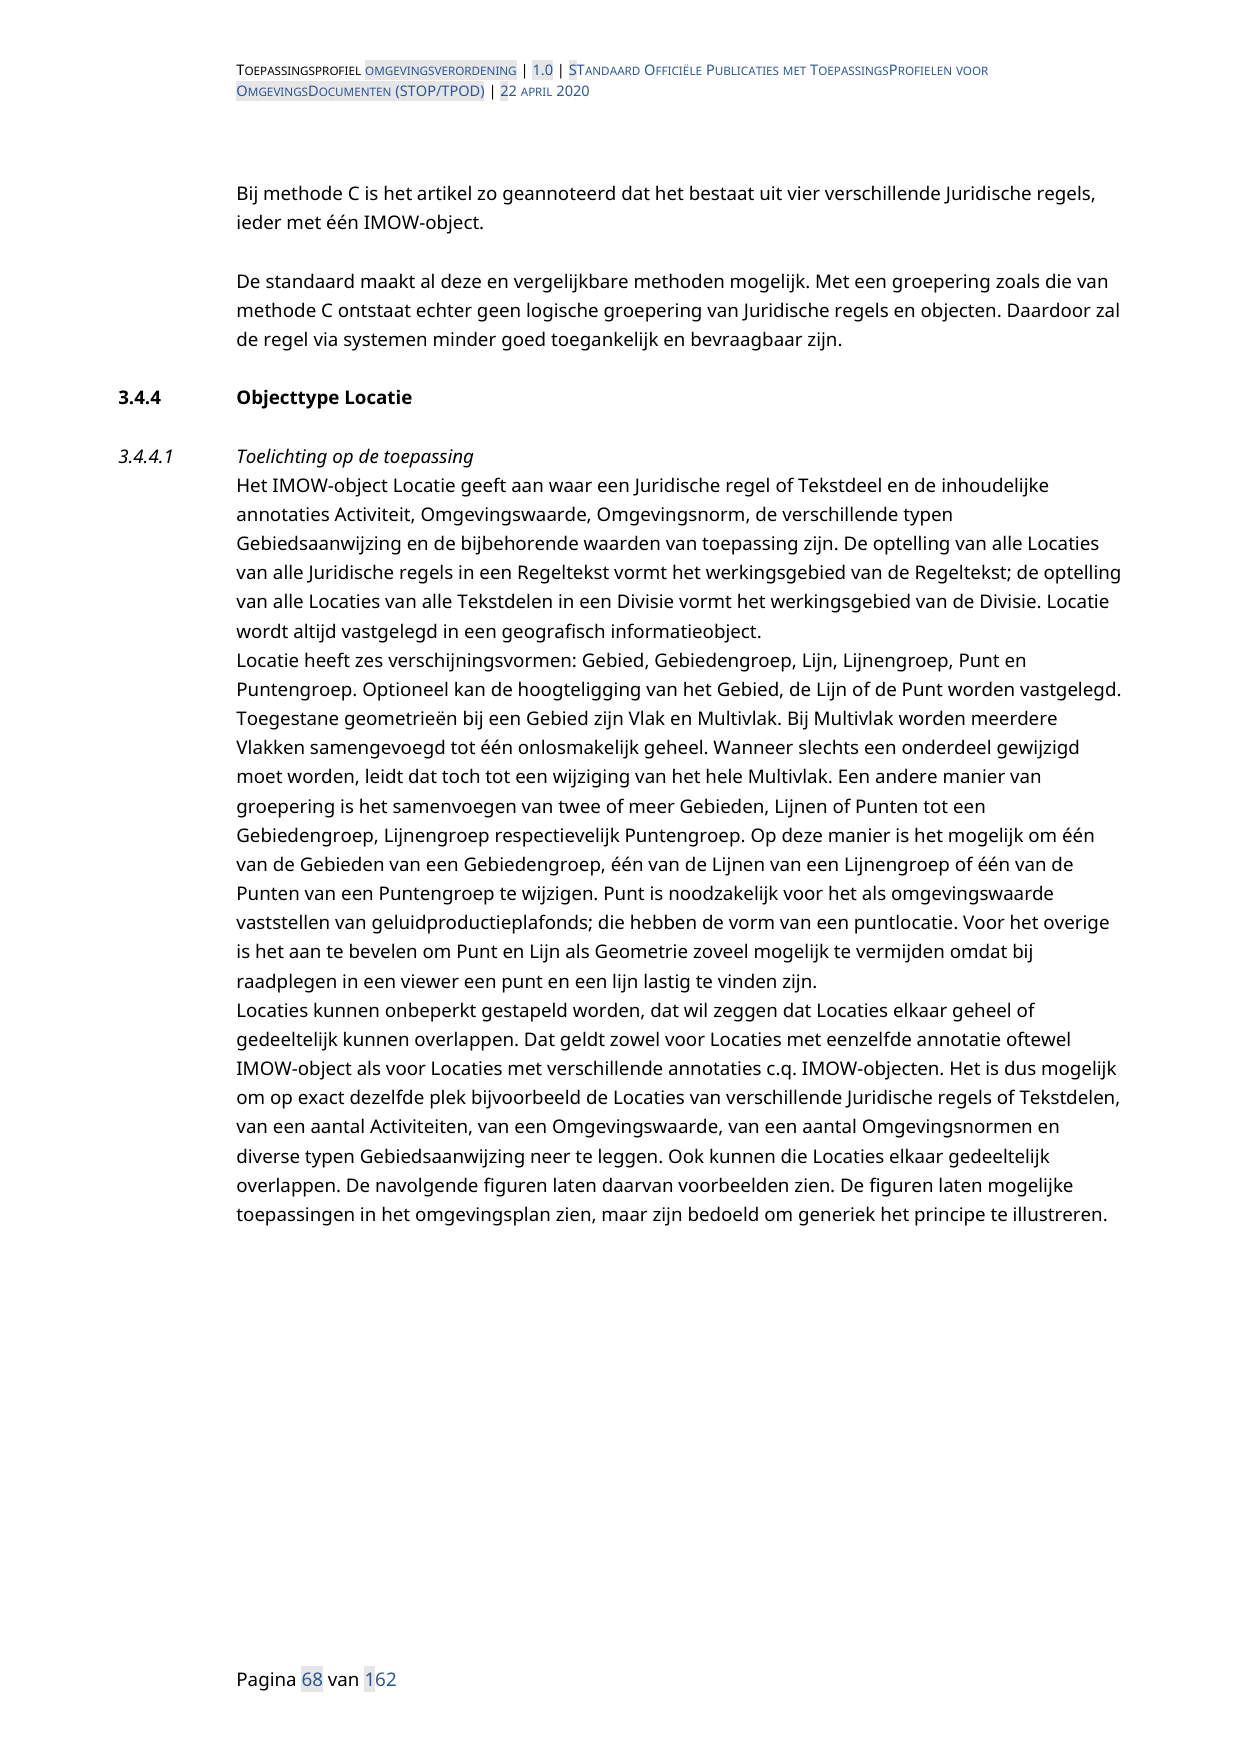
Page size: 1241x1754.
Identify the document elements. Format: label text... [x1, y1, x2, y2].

text Bij methode C is het artikel zo geannoteerd dat het bestaat uit vier verschillende Juridische regels, ieder met één IMOW-object. [236, 177, 1122, 236]
text Locatie heeft zes verschijningsvormen: Gebied, Gebiedengroep, Lijn, Lijnengroep, Punt en Puntengroep. Optioneel kan de hoogteligging van het Gebied, de Lijn of de Punt worden vastgelegd. Toegestane geometrieën bij een Gebied zijn Vlak en Multivlak. Bij Multivlak worden meerdere Vlakken samengevoegd tot één onlosmakelijk geheel. Wanneer slechts een onderdeel gewijzigd moet worden, leidt dat toch tot een wijziging van het hele Multivlak. Een andere manier van groepering is het samenvoegen van twee of meer Gebieden, Lijnen of Punten tot een Gebiedengroep, Lijnengroep respectievelijk Puntengroep. Op deze manier is het mogelijk om één van de Gebieden van een Gebiedengroep, één van de Lijnen van een Lijnengroep of één van de Punten van een Puntengroep te wijzigen. Punt is noodzakelijk voor het als omgevingswaarde vaststellen van geluidproductieplafonds; die hebben de vorm van een puntlocatie. Voor het overige is het aan te bevelen om Punt en Lijn als Geometrie zoveel mogelijk te vermijden omdat bij raadplegen in een viewer een punt en een lijn lastig te vinden zijn. [236, 644, 1122, 994]
subtitle Toelichting op de toepassing [118, 440, 1122, 469]
text De standaard maakt al deze en vergelijkbare methoden mogelijk. Met een groepering zoals die van methode C ontstaat echter geen logische groepering van Juridische regels en objecten. Daardoor zal de regel via systemen minder goed toegankelijk en bevraagbaar zijn. [236, 265, 1122, 352]
subtitle Objecttype Locatie [118, 381, 1122, 411]
text Het IMOW-object Locatie geeft aan waar een Juridische regel of Tekstdeel en de inhoudelijke annotaties Activiteit, Omgevingswaarde, Omgevingsnorm, de verschillende typen Gebiedsaanwijzing en de bijbehorende waarden van toepassing zijn. De optelling van alle Locaties van alle Juridische regels in een Regeltekst vormt het werkingsgebied van de Regeltekst; de optelling van alle Locaties van alle Tekstdelen in een Divisie vormt het werkingsgebied van de Divisie. Locatie wordt altijd vastgelegd in een geografisch informatieobject. [236, 469, 1122, 644]
text Locaties kunnen onbeperkt gestapeld worden, dat wil zeggen dat Locaties elkaar geheel of gedeeltelijk kunnen overlappen. Dat geldt zowel voor Locaties met eenzelfde annotatie oftewel IMOW-object als voor Locaties met verschillende annotaties c.q. IMOW-objecten. Het is dus mogelijk om op exact dezelfde plek bijvoorbeeld de Locaties van verschillende Juridische regels of Tekstdelen, van een aantal Activiteiten, van een Omgevingswaarde, van een aantal Omgevingsnormen en diverse typen Gebiedsaanwijzing neer te leggen. Ook kunnen die Locaties elkaar gedeeltelijk overlappen. De navolgende figuren laten daarvan voorbeelden zien. De figuren laten mogelijke toepassingen in het omgevingsplan zien, maar zijn bedoeld om generiek het principe te illustreren. [236, 994, 1122, 1227]
